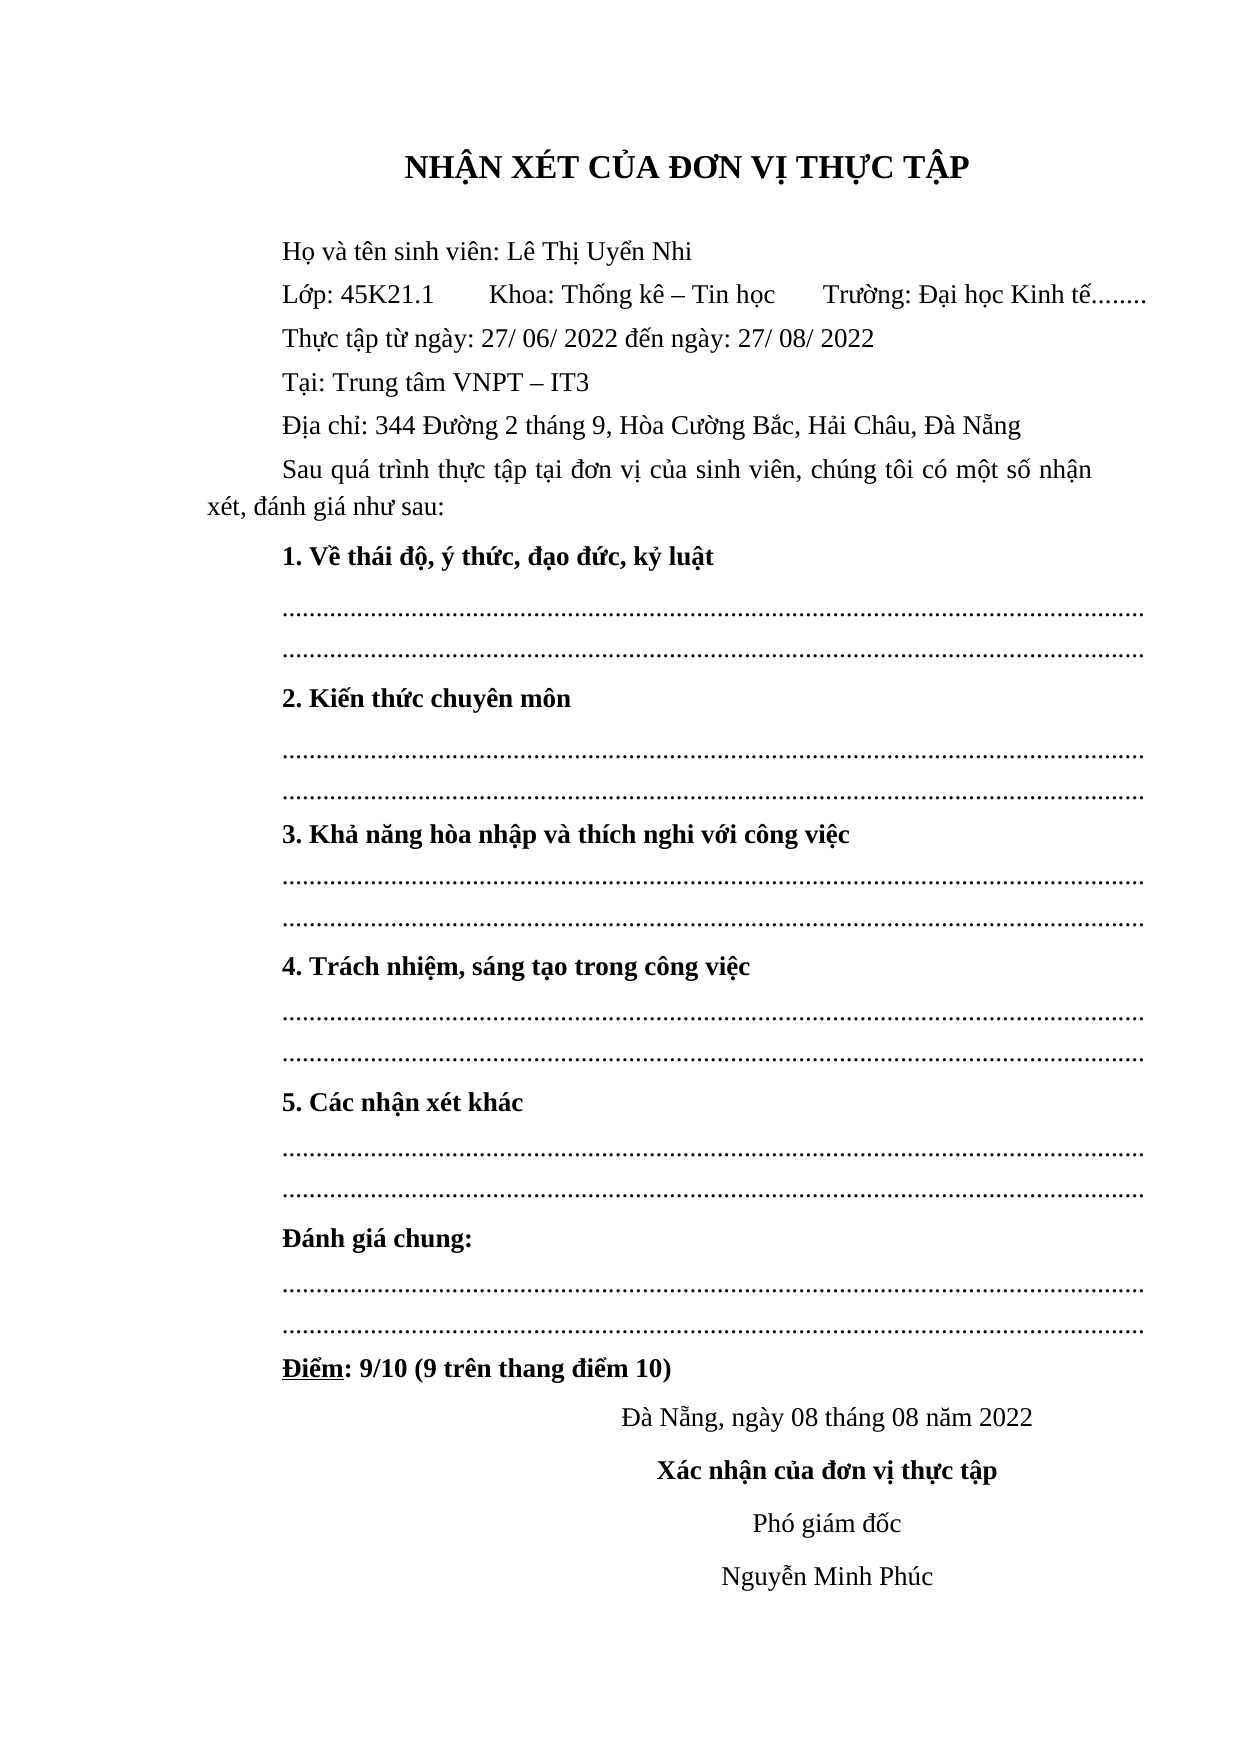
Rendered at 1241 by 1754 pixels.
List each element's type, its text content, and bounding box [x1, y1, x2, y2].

text Đà Nẵng, ngày 08 tháng 08 năm 2022 [282, 1401, 1092, 1433]
text Địa chỉ: 344 Đường 2 tháng 9, Hòa Cường Bắc, Hải Châu, Đà Nẵng [207, 409, 1092, 440]
text NHẬN XÉT CỦA ĐƠN VỊ THỰC TẬP [207, 148, 1092, 186]
text Sau quá trình thực tập tại đơn vị của sinh viên, chúng tôi có một số nhận xét, đánh giá như sau: [207, 453, 1092, 521]
text 2. Kiến thức chuyên môn [207, 682, 1092, 713]
text Tại: Trung tâm VNPT – IT3 [207, 366, 1092, 397]
text 5. Các nhận xét khác [207, 1086, 1092, 1117]
text Nguyễn Minh Phúc [207, 1560, 1092, 1591]
text 1. Về thái độ, ý thức, đạo đức, kỷ luật [207, 540, 1092, 571]
text Điểm: 9/10 (9 trên thang điểm 10) [207, 1352, 1092, 1383]
text Xác nhận của đơn vị thực tập [207, 1454, 1092, 1486]
text 4. Trách nhiệm, sáng tạo trong công việc [207, 950, 1092, 982]
text Phó giám đốc [207, 1507, 1092, 1538]
text Thực tập từ ngày: 27/ 06/ 2022 đến ngày: 27/ 08/ 2022 [207, 322, 1092, 353]
text 3. Khả năng hòa nhập và thích nghi với công việc [207, 818, 1092, 849]
text Họ và tên sinh viên: Lê Thị Uyển Nhi [207, 235, 1092, 266]
text Lớp: 45K21.1 Khoa: Thống kê – Tin học Trường: Đại học Kinh tế [207, 278, 1092, 310]
text Đánh giá chung: [207, 1222, 1092, 1253]
